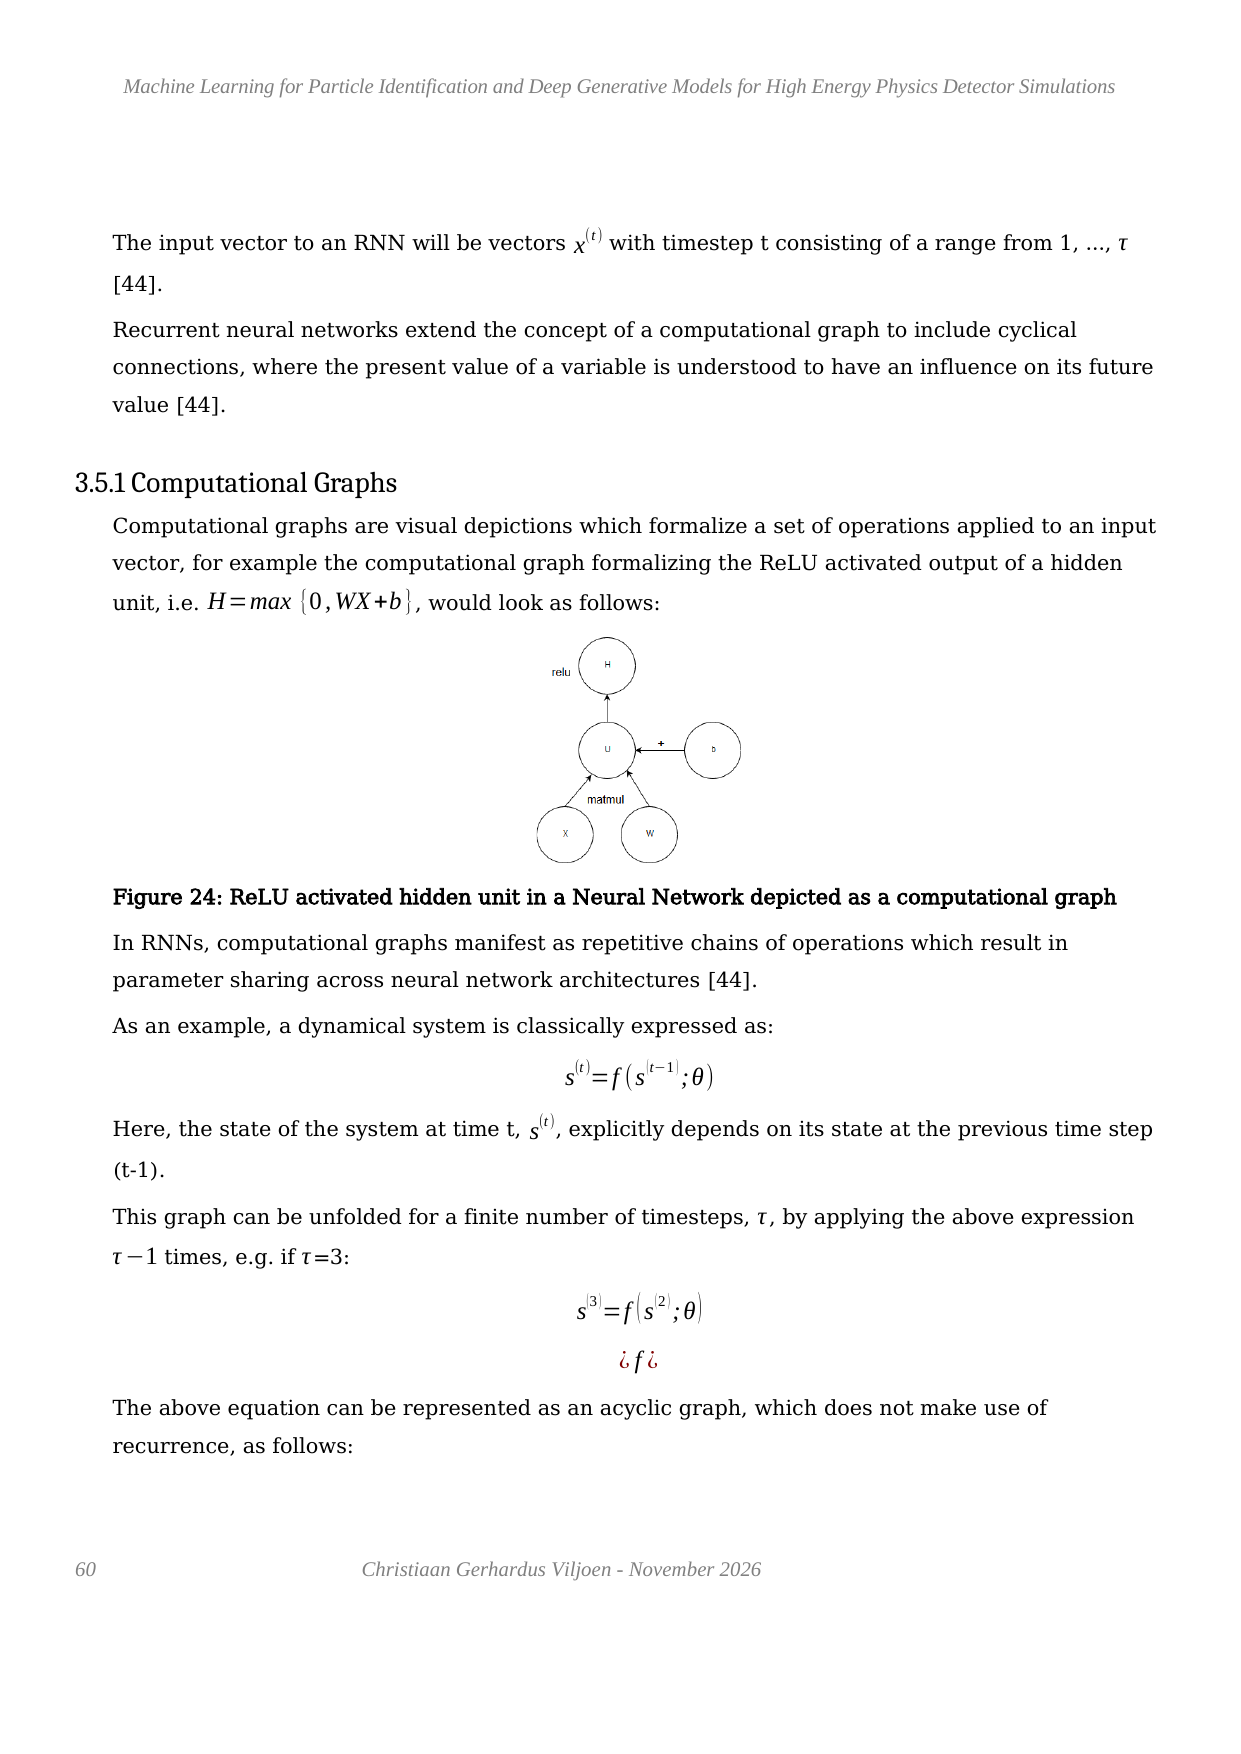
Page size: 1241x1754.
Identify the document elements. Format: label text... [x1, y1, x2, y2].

text Here, the state of the system at time t, , explicitly depends on its state at the previous time step (t-1). [112, 1113, 1165, 1182]
text This graph can be unfolded for a finite number of timesteps, , by applying the above expression times, e.g. if =3: [112, 1203, 1165, 1270]
text Computational graphs are visual depictions which formalize a set of operations applied to an input vector, for example the computational graph formalizing the ReLU activated output of a hidden unit, i.e. , would look as follows: [112, 512, 1165, 617]
text As an example, a dynamical system is classically expressed as: [112, 1013, 1165, 1038]
text The above equation can be represented as an acyclic graph, which does not make use of recurrence, as follows: [112, 1395, 1165, 1458]
subtitle Computational Graphs [75, 466, 1165, 500]
text In RNNs, computational graphs manifest as repetitive chains of operations which result in parameter sharing across neural network architectures . [112, 929, 1165, 992]
text Figure 24: ReLU activated hidden unit in a Neural Network depicted as a computational graph [112, 883, 1165, 908]
picture [536, 637, 741, 863]
text Recurrent neural networks extend the concept of a computational graph to include cyclical connections, where the present value of a variable is understood to have an influence on its future value . [112, 316, 1165, 416]
text The input vector to an RNN will be vectors with timestep t consisting of a range from 1, …, . [112, 227, 1165, 296]
